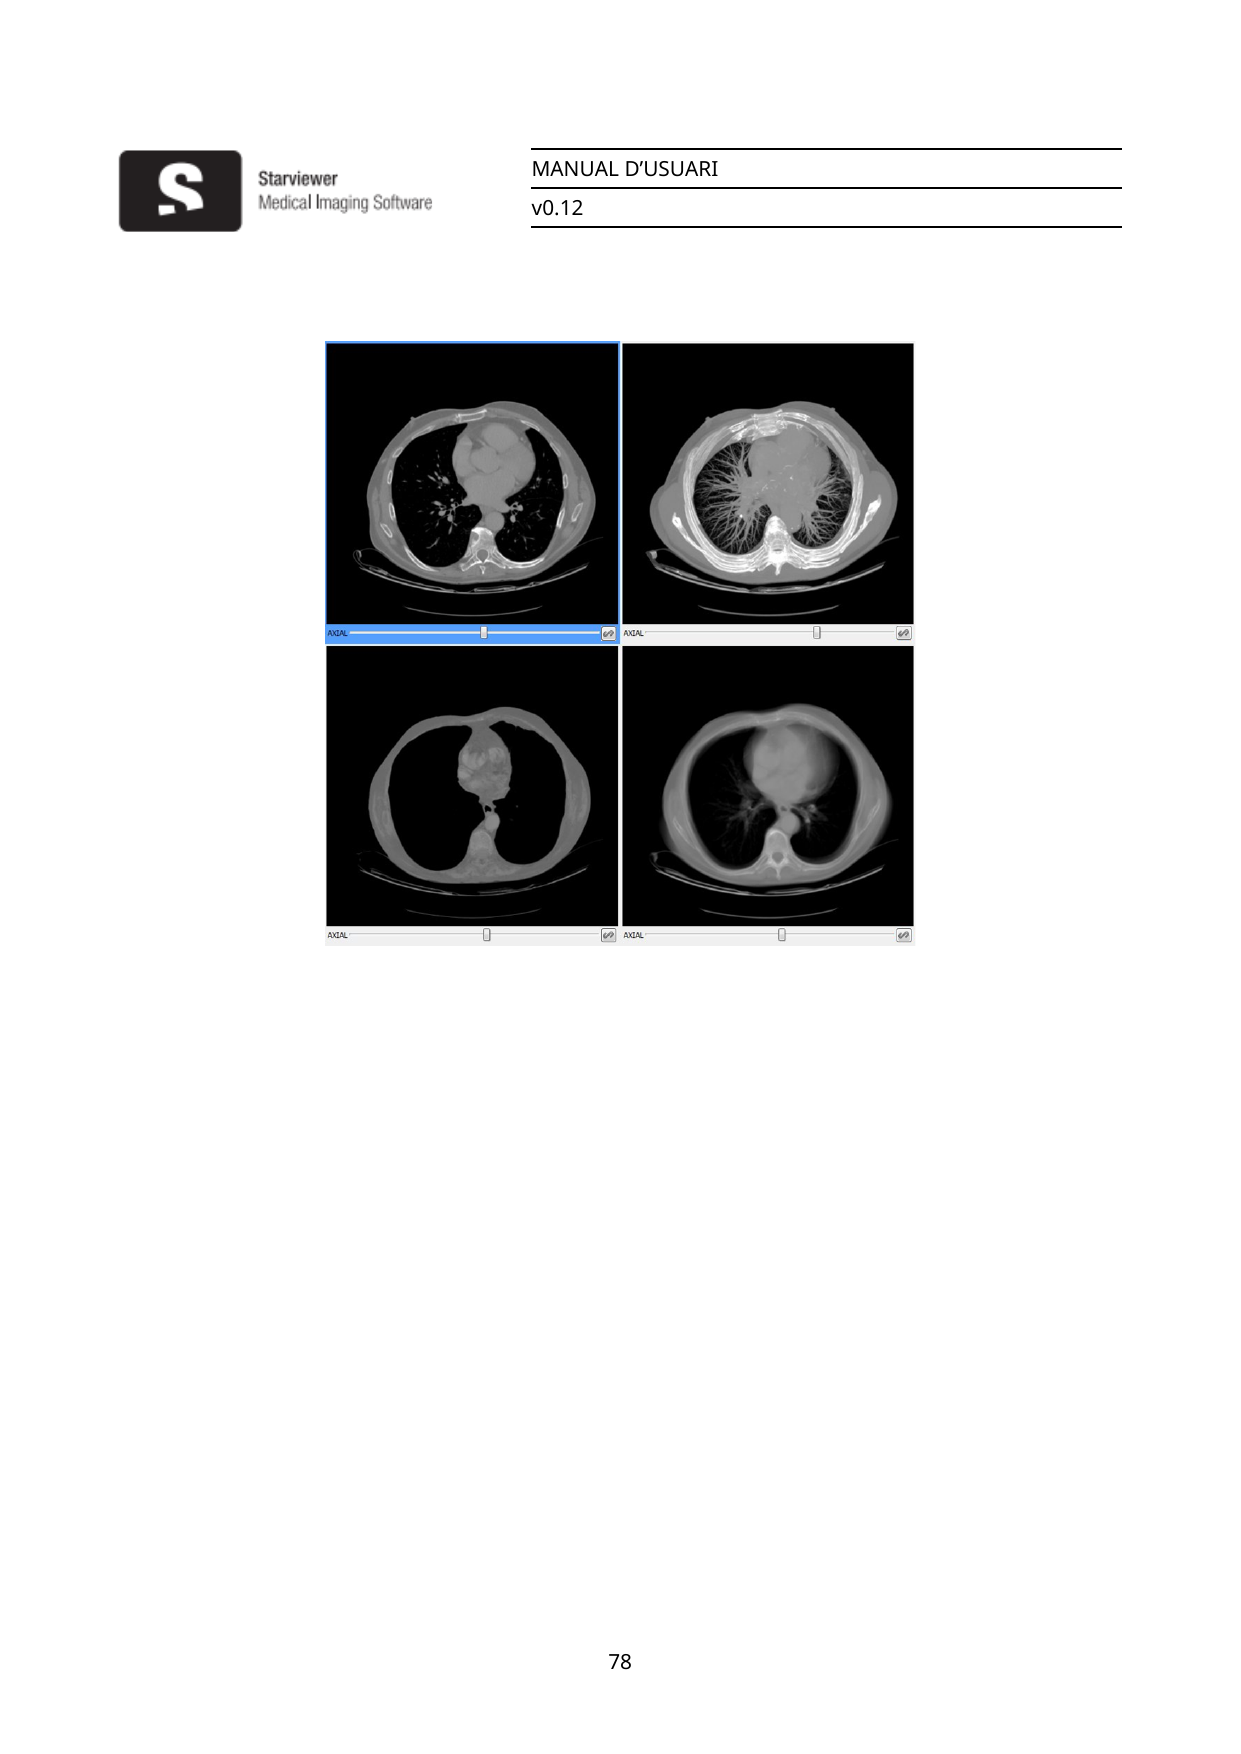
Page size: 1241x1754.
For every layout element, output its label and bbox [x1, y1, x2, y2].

picture [325, 341, 916, 946]
